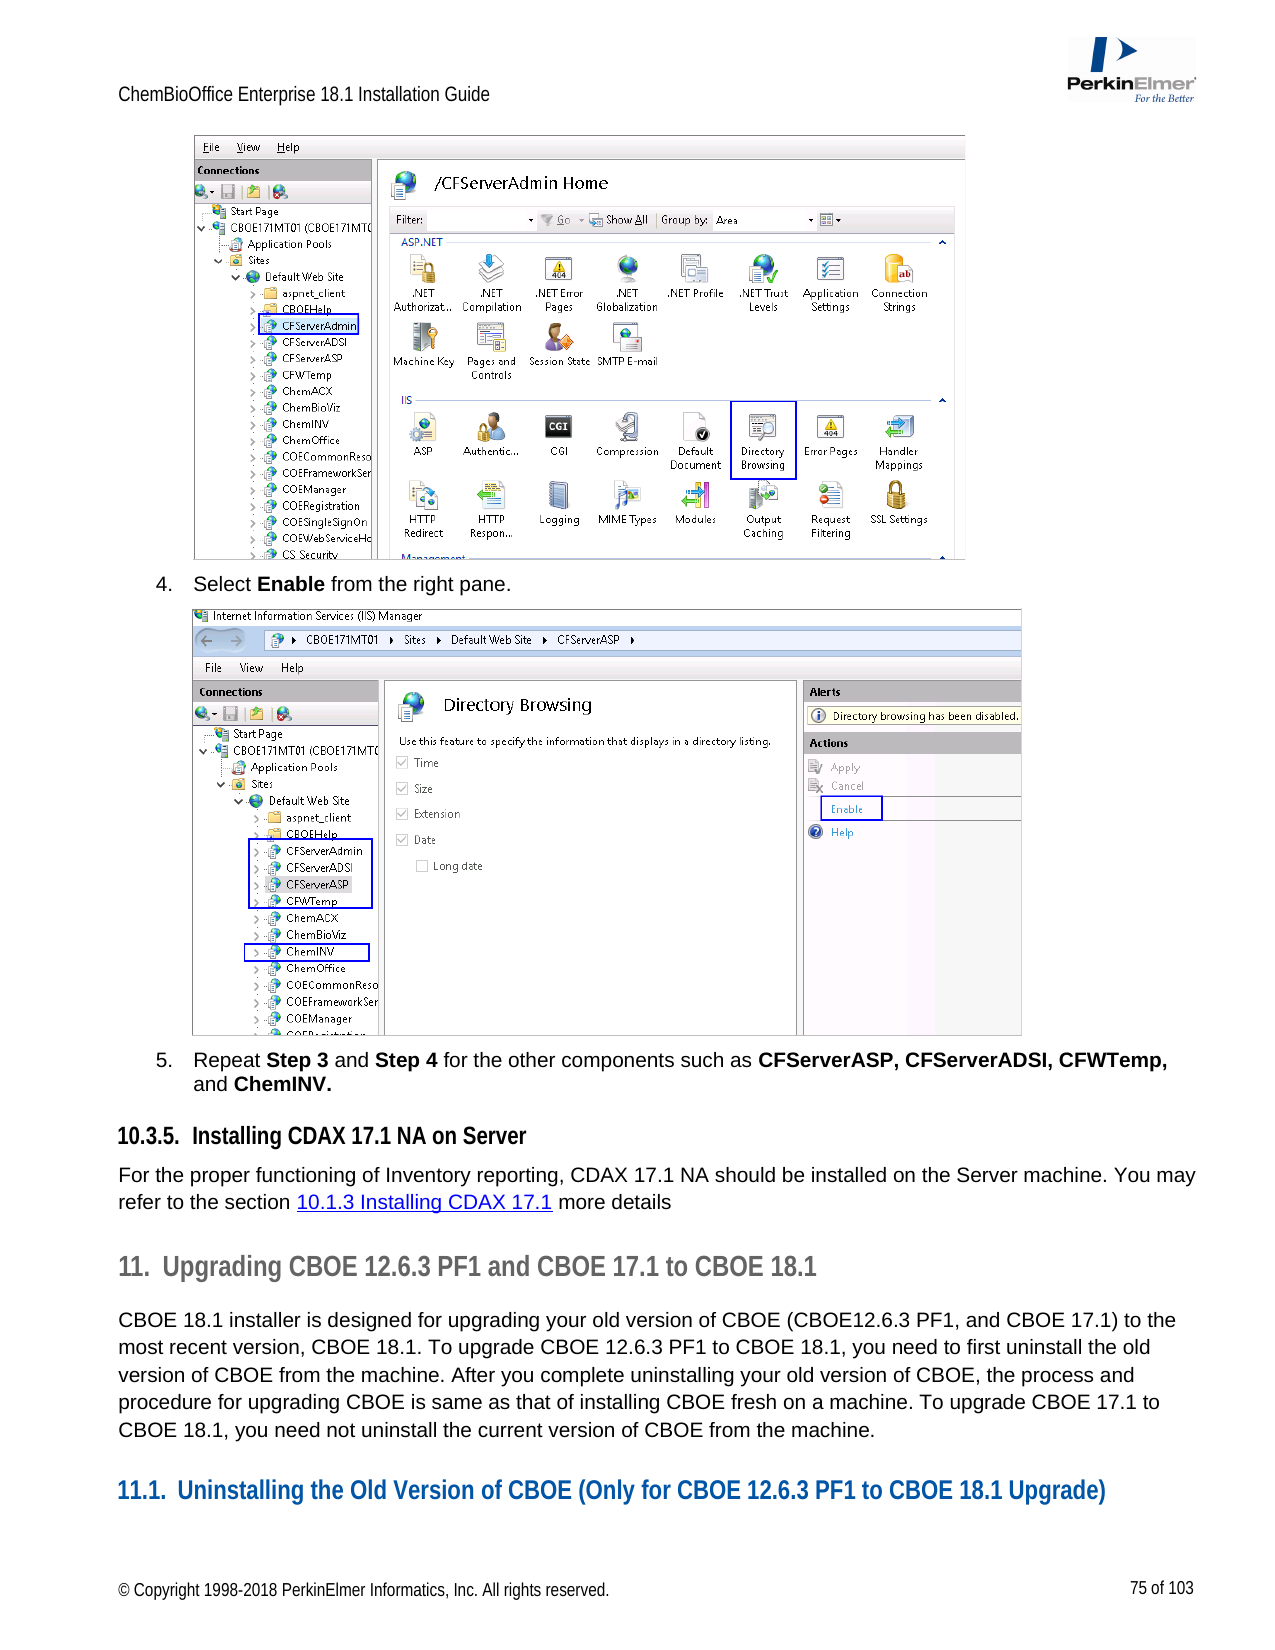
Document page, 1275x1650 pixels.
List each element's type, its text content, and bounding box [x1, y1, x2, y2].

picture [193, 135, 965, 560]
list Select Enable from the right pane. [156, 572, 1204, 596]
subtitle Uninstalling the Old Version of CBOE (Only for CBOE 12.6.3 PF1 to CBOE 18.1 Upgrade) [117, 1474, 1204, 1505]
picture [192, 608, 1022, 1036]
subtitle Installing CDAX 17.1 NA on Server [117, 1121, 1204, 1150]
text For the proper functioning of Inventory reporting, CDAX 17.1 NA should be installed on the Server machine. You may refer to the section 10.1.3 Installing CDAX 17.1 more details [118, 1162, 1204, 1214]
picture [1067, 37, 1197, 102]
list Repeat Step 3 and Step 4 for the other components such as CFServerASP, CFServerADSI, CFWTemp, and ChemINV. [156, 1048, 1204, 1096]
text CBOE 18.1 installer is designed for upgrading your old version of CBOE (CBOE12.6.3 PF1, and CBOE 17.1) to the most recent version, CBOE 18.1. To upgrade CBOE 12.6.3 PF1 to CBOE 18.1, you need to first uninstall the old version of CBOE from the machine. After you complete uninstalling your old version of CBOE, the process and procedure for upgrading CBOE is same as that of installing CBOE fresh on a machine. To upgrade CBOE 17.1 to CBOE 18.1, you need not uninstall the current version of CBOE from the machine. [118, 1307, 1204, 1441]
subtitle Upgrading CBOE 12.6.3 PF1 and CBOE 17.1 to CBOE 18.1 [118, 1242, 1204, 1282]
